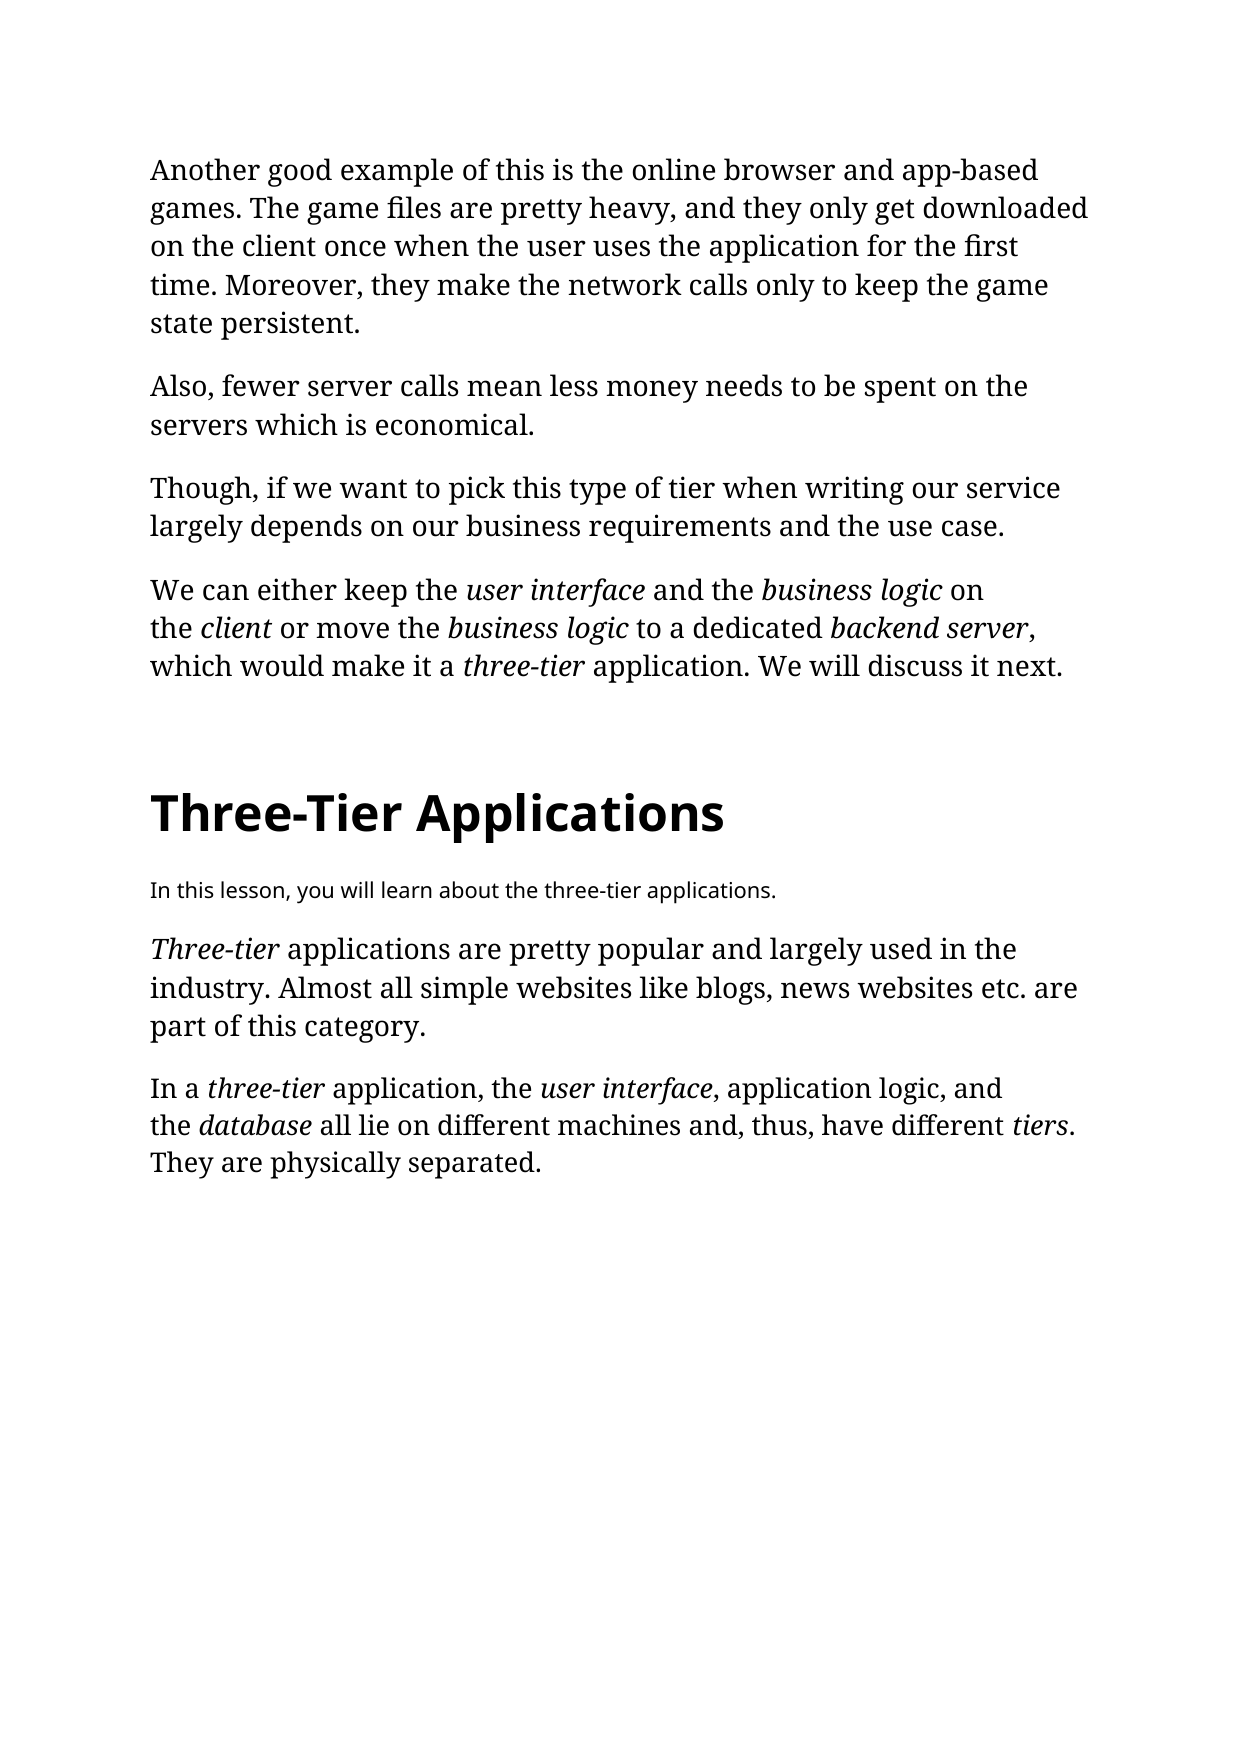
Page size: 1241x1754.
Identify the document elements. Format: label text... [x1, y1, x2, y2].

text Another good example of this is the online browser and app-based games. The game files are pretty heavy, and they only get downloaded on the client once when the user uses the application for the first time. Moreover, they make the network calls only to keep the game state persistent. [150, 150, 1090, 342]
text In this lesson, you will learn about the three-tier applications. [150, 875, 1090, 904]
text Three-tier applications are pretty popular and largely used in the industry. Almost all simple websites like blogs, news websites etc. are part of this category. [150, 929, 1090, 1044]
text Though, if we want to pick this type of tier when writing our service largely depends on our business requirements and the use case. [150, 468, 1090, 545]
text In a three-tier application, the user interface, application logic, and the database all lie on different machines and, thus, have different tiers. They are physically separated. [150, 1069, 1090, 1180]
subtitle Three-Tier Applications [150, 777, 1090, 846]
text Also, fewer server calls mean less money needs to be spent on the servers which is economical. [150, 367, 1090, 443]
text We can either keep the user interface and the business logic on the client or move the business logic to a dedicated backend server, which would make it a three-tier application. We will discuss it next. [150, 570, 1090, 685]
